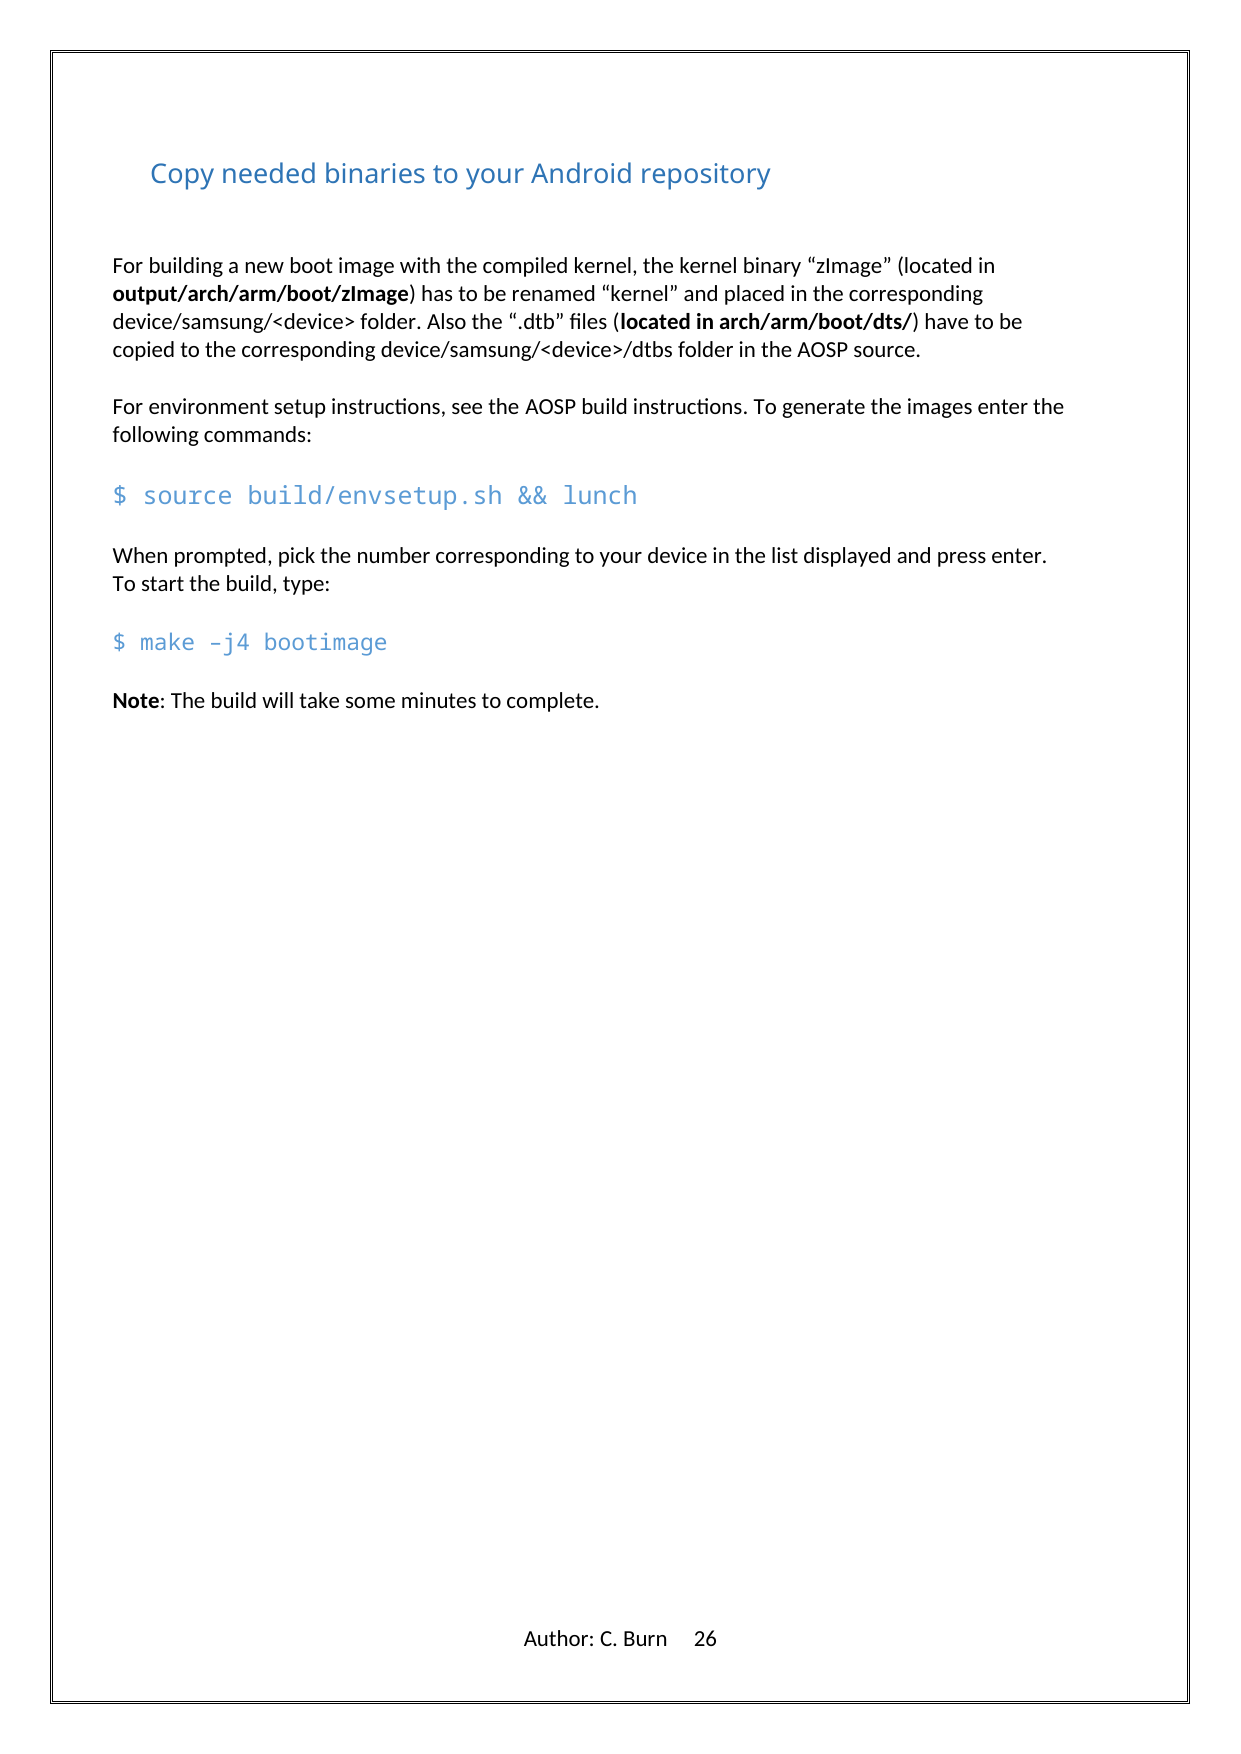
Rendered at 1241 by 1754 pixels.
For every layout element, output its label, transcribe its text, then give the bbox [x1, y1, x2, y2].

text $ make –j4 bootimage [112, 626, 1090, 657]
subtitle Copy needed binaries to your Android repository [150, 154, 1090, 191]
text $ source build/envsetup.sh && lunch [112, 478, 1090, 512]
text For building a new boot image with the compiled kernel, the kernel binary “zImage” (located in output/arch/arm/boot/zImage) has to be renamed “kernel” and placed in the corresponding device/samsung/<device> folder. Also the “.dtb” files (located in arch/arm/boot/dts/) have to be copied to the corresponding device/samsung/<device>/dtbs folder in the AOSP source. [112, 223, 1090, 363]
text When prompted, pick the number corresponding to your device in the list displayed and press enter. To start the build, type: [112, 541, 1090, 597]
text For environment setup instructions, see the AOSP build instructions. To generate the images enter the following commands: [112, 392, 1090, 448]
text Note: The build will take some minutes to complete. [112, 686, 1090, 714]
